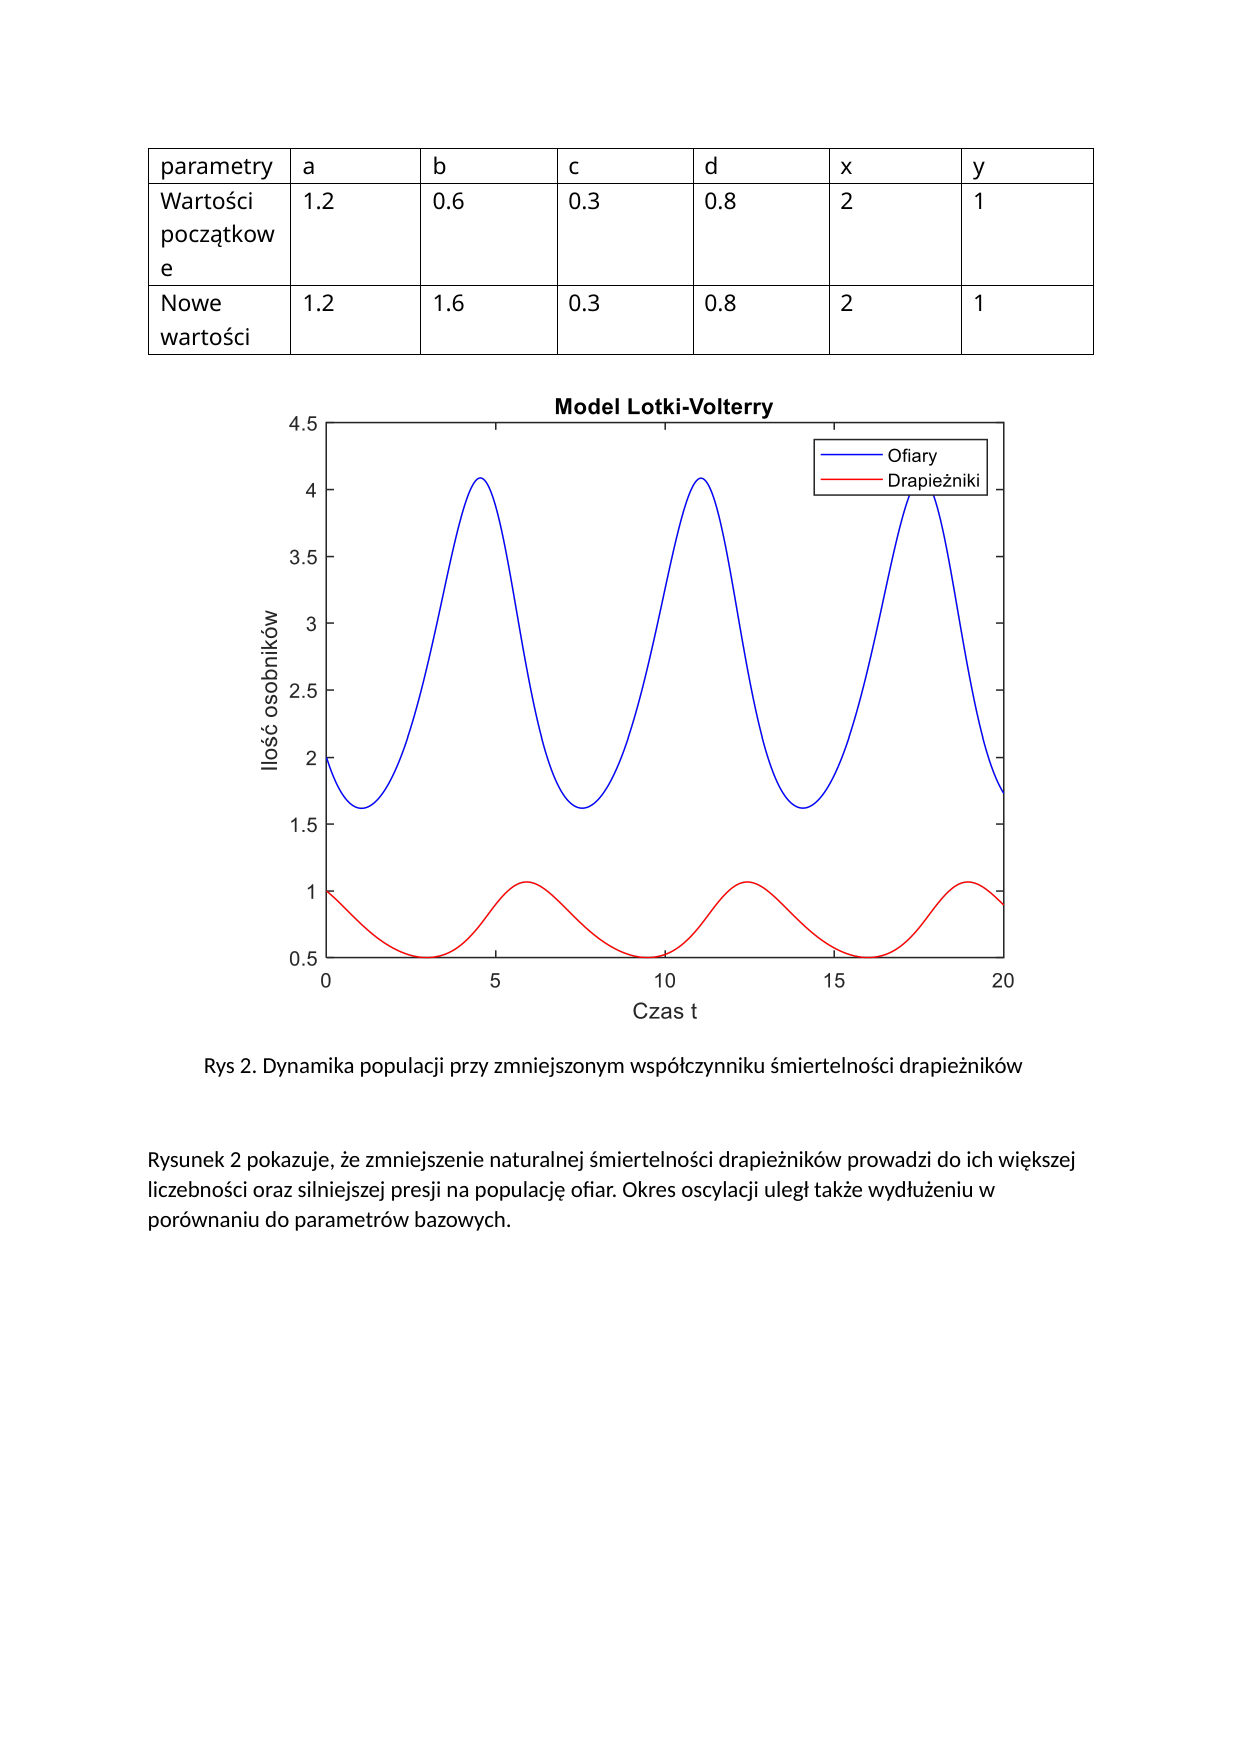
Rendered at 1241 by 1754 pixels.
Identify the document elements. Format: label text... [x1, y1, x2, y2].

table_header a [291, 149, 420, 183]
text Rysunek 2 pokazuje, że zmniejszenie naturalnej śmiertelności drapieżników prowadzi do ich większej [147, 1145, 1079, 1173]
table_header parametry [149, 149, 290, 183]
table_cell Nowe wartości [149, 286, 290, 354]
table_cell 0.8 [694, 286, 829, 354]
table_cell 2 [830, 184, 961, 285]
table_cell 0.6 [421, 184, 557, 285]
text Rys 2. Dynamika populacji przy zmniejszonym współczynniku śmiertelności drapieżników [147, 1051, 1079, 1079]
text liczebności oraz silniejszej presji na populację ofiar. Okres oscylacji uległ także wydłużeniu w porównaniu do parametrów bazowych. [147, 1175, 1079, 1233]
table_cell 1 [962, 286, 1093, 354]
picture [260, 397, 1014, 1029]
table_cell 1 [962, 184, 1093, 285]
table_cell 0.3 [558, 184, 693, 285]
table_cell 1.2 [291, 286, 420, 354]
table_header x [830, 149, 961, 183]
table_cell 0.8 [694, 184, 829, 285]
table_header d [694, 149, 829, 183]
table_cell 0.3 [558, 286, 693, 354]
table_cell 1.2 [291, 184, 420, 285]
table_cell Wartości początkowe [149, 184, 290, 285]
table_header b [421, 149, 557, 183]
table_header y [962, 149, 1093, 183]
table_cell 2 [830, 286, 961, 354]
table_cell 1.6 [421, 286, 557, 354]
table_header c [558, 149, 693, 183]
